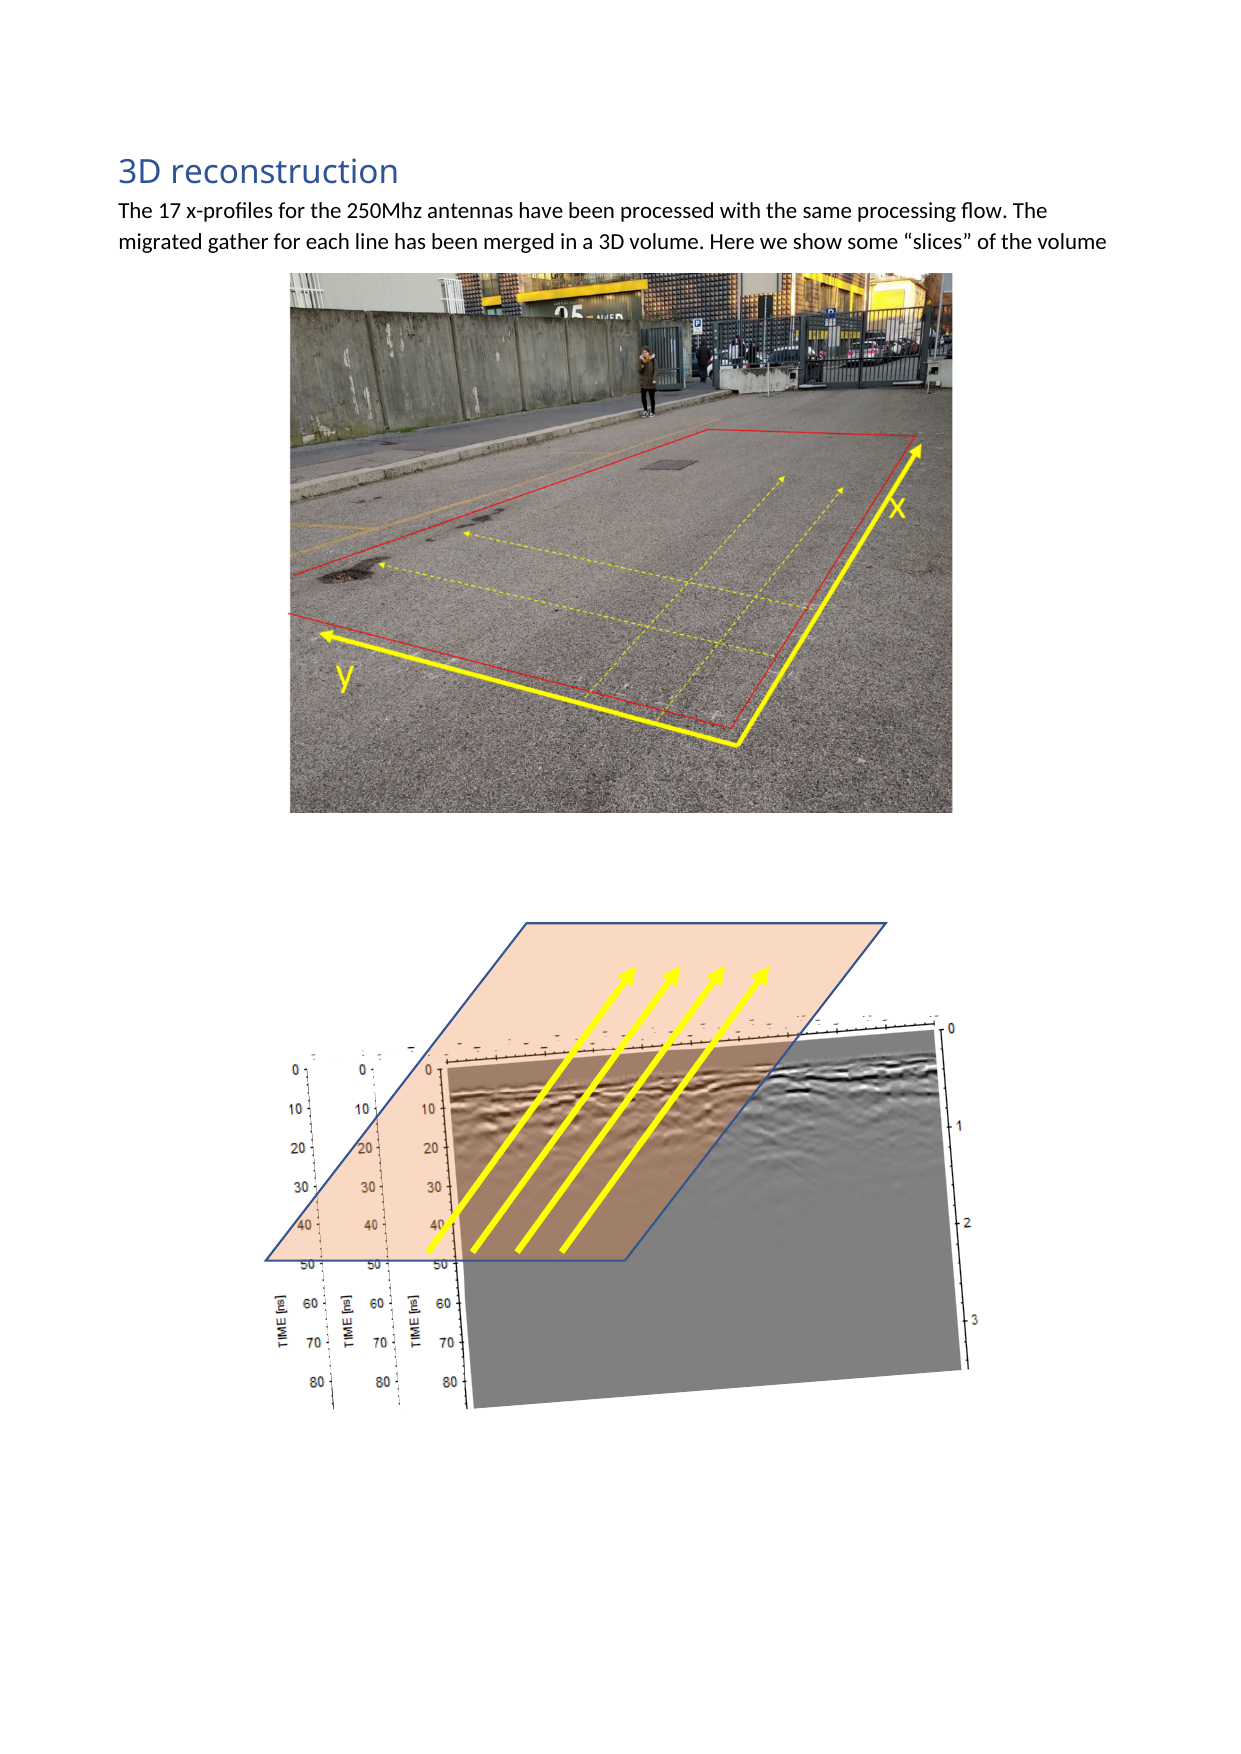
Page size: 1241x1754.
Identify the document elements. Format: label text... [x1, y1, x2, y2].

subtitle 3D reconstruction [118, 148, 1122, 193]
picture [287, 273, 953, 813]
picture [240, 1012, 1001, 1415]
text The 17 x-profiles for the 250Mhz antennas have been processed with the same processing flow. The migrated gather for each line has been merged in a 3D volume. Here we show some “slices” of the volume [118, 197, 1122, 255]
